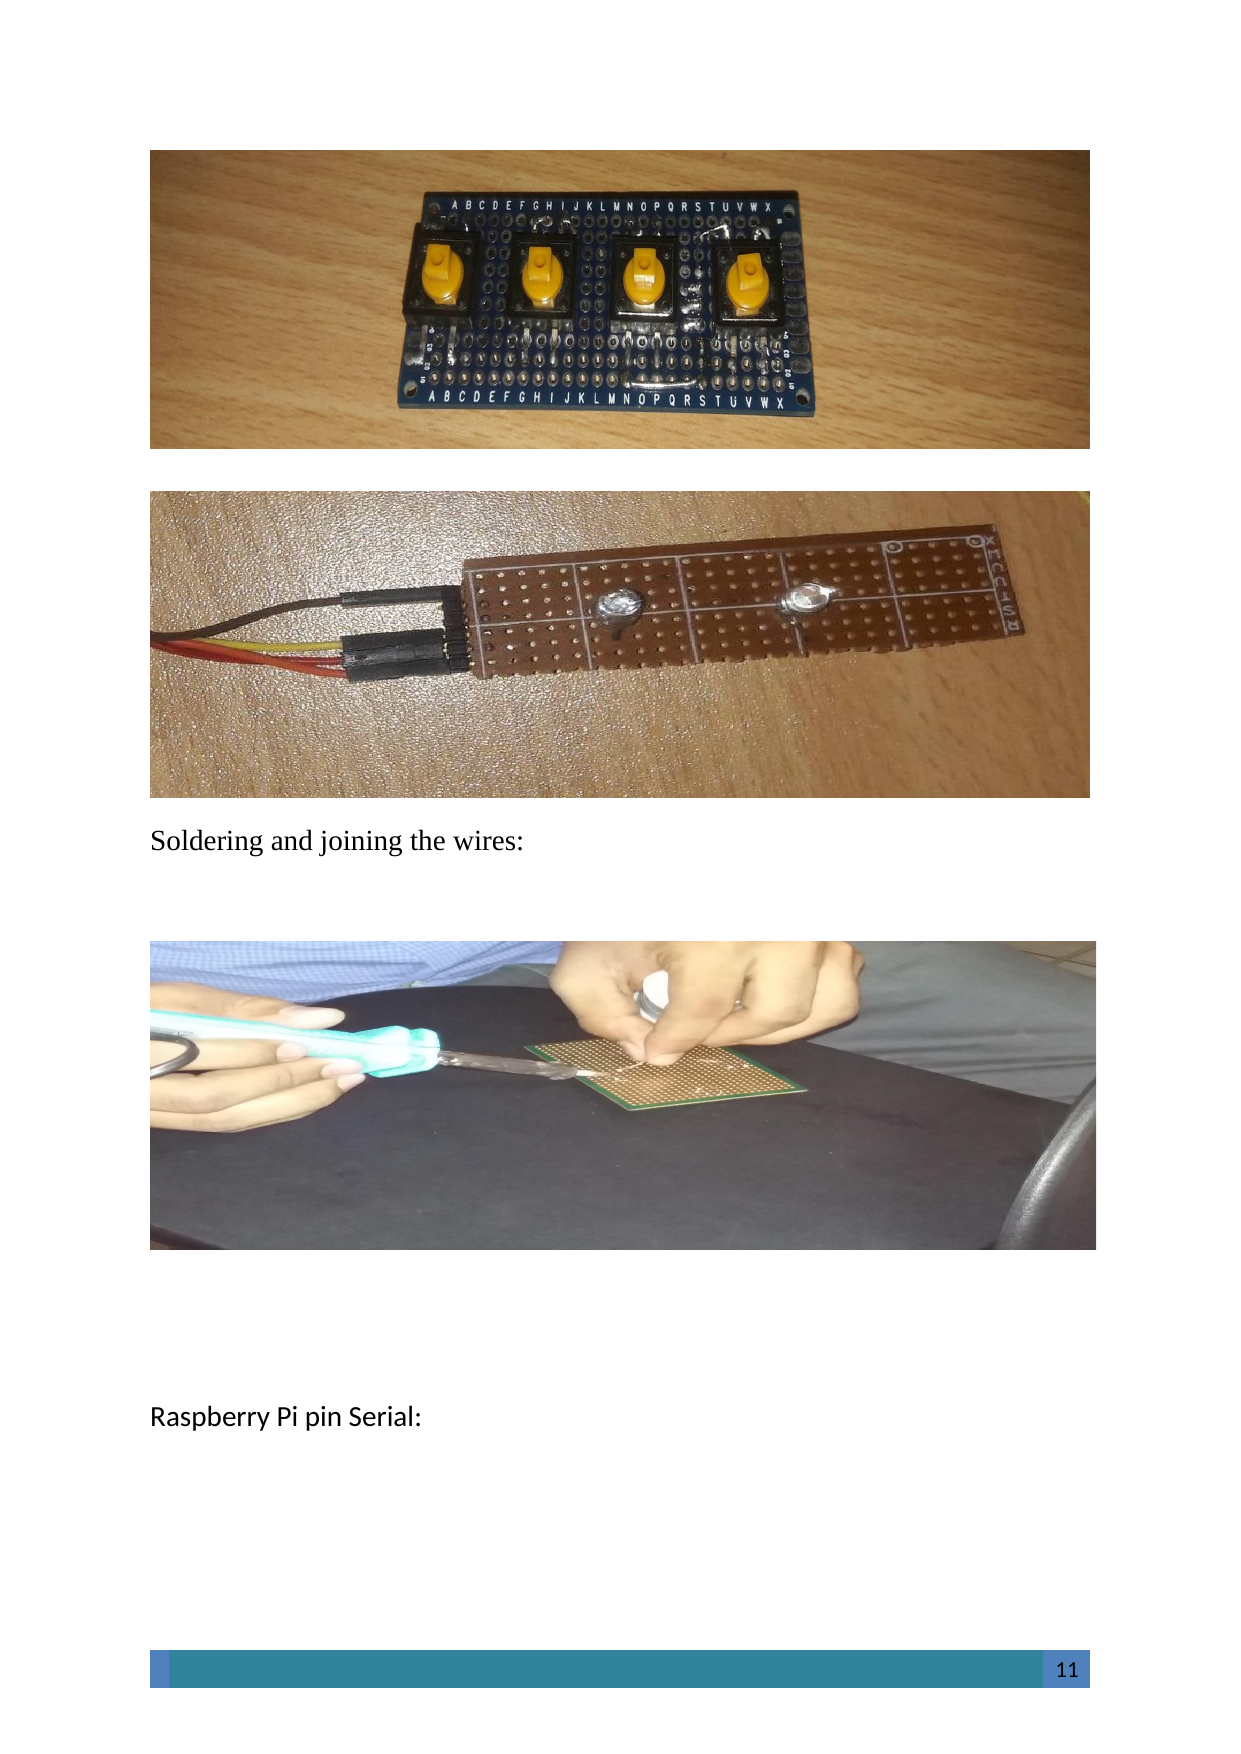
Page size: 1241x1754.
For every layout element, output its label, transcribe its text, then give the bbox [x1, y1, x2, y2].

text Raspberry Pi pin Serial: [150, 1398, 1090, 1434]
text Soldering and joining the wires: [150, 823, 1090, 856]
picture [150, 491, 1090, 798]
picture [150, 150, 1090, 449]
picture [150, 941, 1097, 1250]
